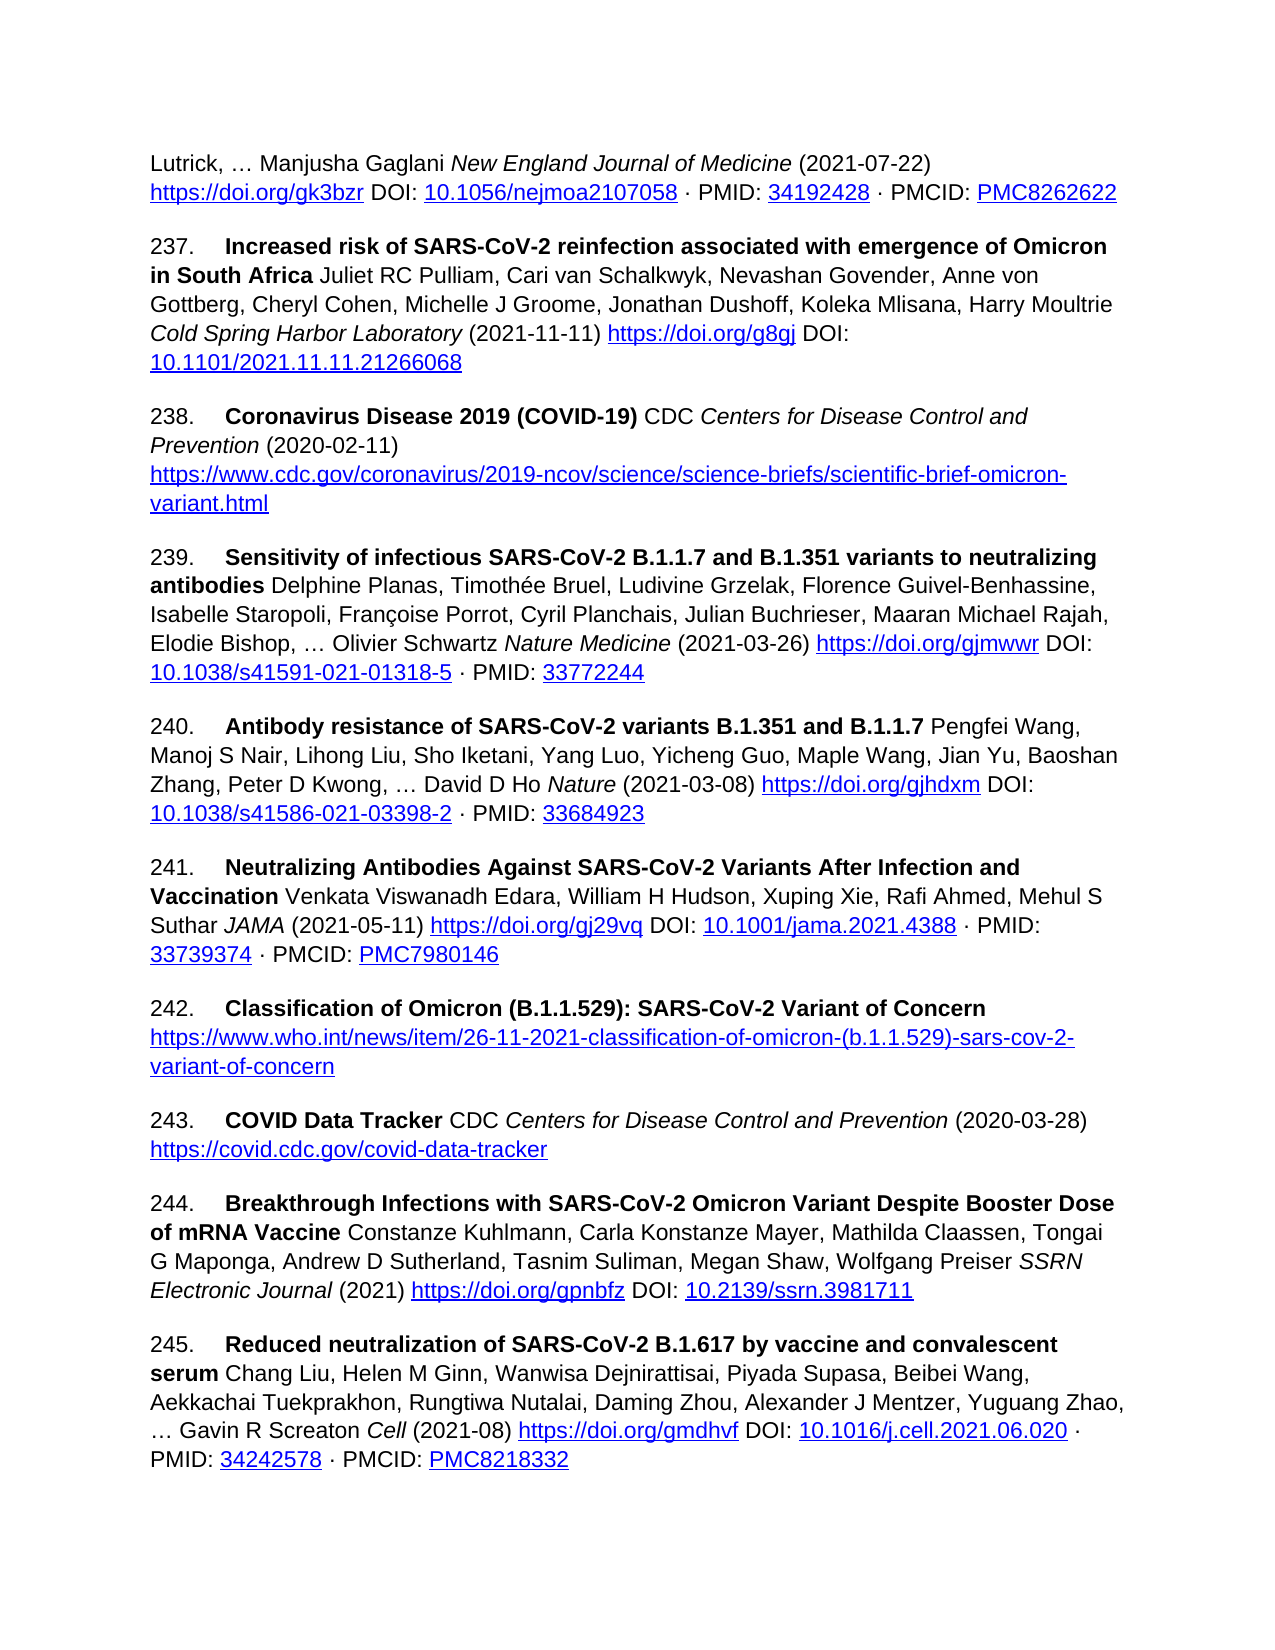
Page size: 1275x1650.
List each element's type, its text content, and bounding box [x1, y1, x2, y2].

text 241. Neutralizing Antibodies Against SARS-CoV-2 Variants After Infection and Vaccination Venkata Viswanadh Edara, William H Hudson, Xuping Xie, Rafi Ahmed, Mehul S Suthar JAMA (2021-05-11) https://doi.org/gj29vq DOI: 10.1001/jama.2021.4388 · PMID: 33739374 · PMCID: PMC7980146 [150, 854, 1125, 967]
text 242. Classification of Omicron (B.1.1.529): SARS-CoV-2 Variant of Concern https://www.who.int/news/item/26-11-2021-classification-of-omicron-(b.1.1.529)-sars-cov-2-variant-of-concern [150, 995, 1125, 1079]
text 237. Increased risk of SARS-CoV-2 reinfection associated with emergence of Omicron in South Africa Juliet RC Pulliam, Cari van Schalkwyk, Nevashan Govender, Anne von Gottberg, Cheryl Cohen, Michelle J Groome, Jonathan Dushoff, Koleka Mlisana, Harry Moultrie Cold Spring Harbor Laboratory (2021-11-11) https://doi.org/g8gj DOI: 10.1101/2021.11.11.21266068 [150, 233, 1125, 375]
text 240. Antibody resistance of SARS-CoV-2 variants B.1.351 and B.1.1.7 Pengfei Wang, Manoj S Nair, Lihong Liu, Sho Iketani, Yang Luo, Yicheng Guo, Maple Wang, Jian Yu, Baoshan Zhang, Peter D Kwong, … David D Ho Nature (2021-03-08) https://doi.org/gjhdxm DOI: 10.1038/s41586-021-03398-2 · PMID: 33684923 [150, 713, 1125, 827]
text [150, 150, 1125, 205]
text 239. Sensitivity of infectious SARS-CoV-2 B.1.1.7 and B.1.351 variants to neutralizing antibodies Delphine Planas, Timothée Bruel, Ludivine Grzelak, Florence Guivel-Benhassine, Isabelle Staropoli, Françoise Porrot, Cyril Planchais, Julian Buchrieser, Maaran Michael Rajah, Elodie Bishop, … Olivier Schwartz Nature Medicine (2021-03-26) https://doi.org/gjmwwr DOI: 10.1038/s41591-021-01318-5 · PMID: 33772244 [150, 543, 1125, 686]
text 238. Coronavirus Disease 2019 (COVID-19) CDC Centers for Disease Control and Prevention (2020-02-11) https://www.cdc.gov/coronavirus/2019-ncov/science/science-briefs/scientific-brief-omicron-variant.html [150, 403, 1125, 516]
text 244. Breakthrough Infections with SARS-CoV-2 Omicron Variant Despite Booster Dose of mRNA Vaccine Constanze Kuhlmann, Carla Konstanze Mayer, Mathilda Claassen, Tongai G Maponga, Andrew D Sutherland, Tasnim Suliman, Megan Shaw, Wolfgang Preiser SSRN Electronic Journal (2021) https://doi.org/gpnbfz DOI: 10.2139/ssrn.3981711 [150, 1190, 1125, 1303]
text 243. COVID Data Tracker CDC Centers for Disease Control and Prevention (2020-03-28) https://covid.cdc.gov/covid-data-tracker [150, 1107, 1125, 1162]
text 245. Reduced neutralization of SARS-CoV-2 B.1.617 by vaccine and convalescent serum Chang Liu, Helen M Ginn, Wanwisa Dejnirattisai, Piyada Supasa, Beibei Wang, Aekkachai Tuekprakhon, Rungtiwa Nutalai, Daming Zhou, Alexander J Mentzer, Yuguang Zhao, … Gavin R Screaton Cell (2021-08) https://doi.org/gmdhvf DOI: 10.1016/j.cell.2021.06.020 · PMID: 34242578 · PMCID: PMC8218332 [150, 1331, 1125, 1473]
